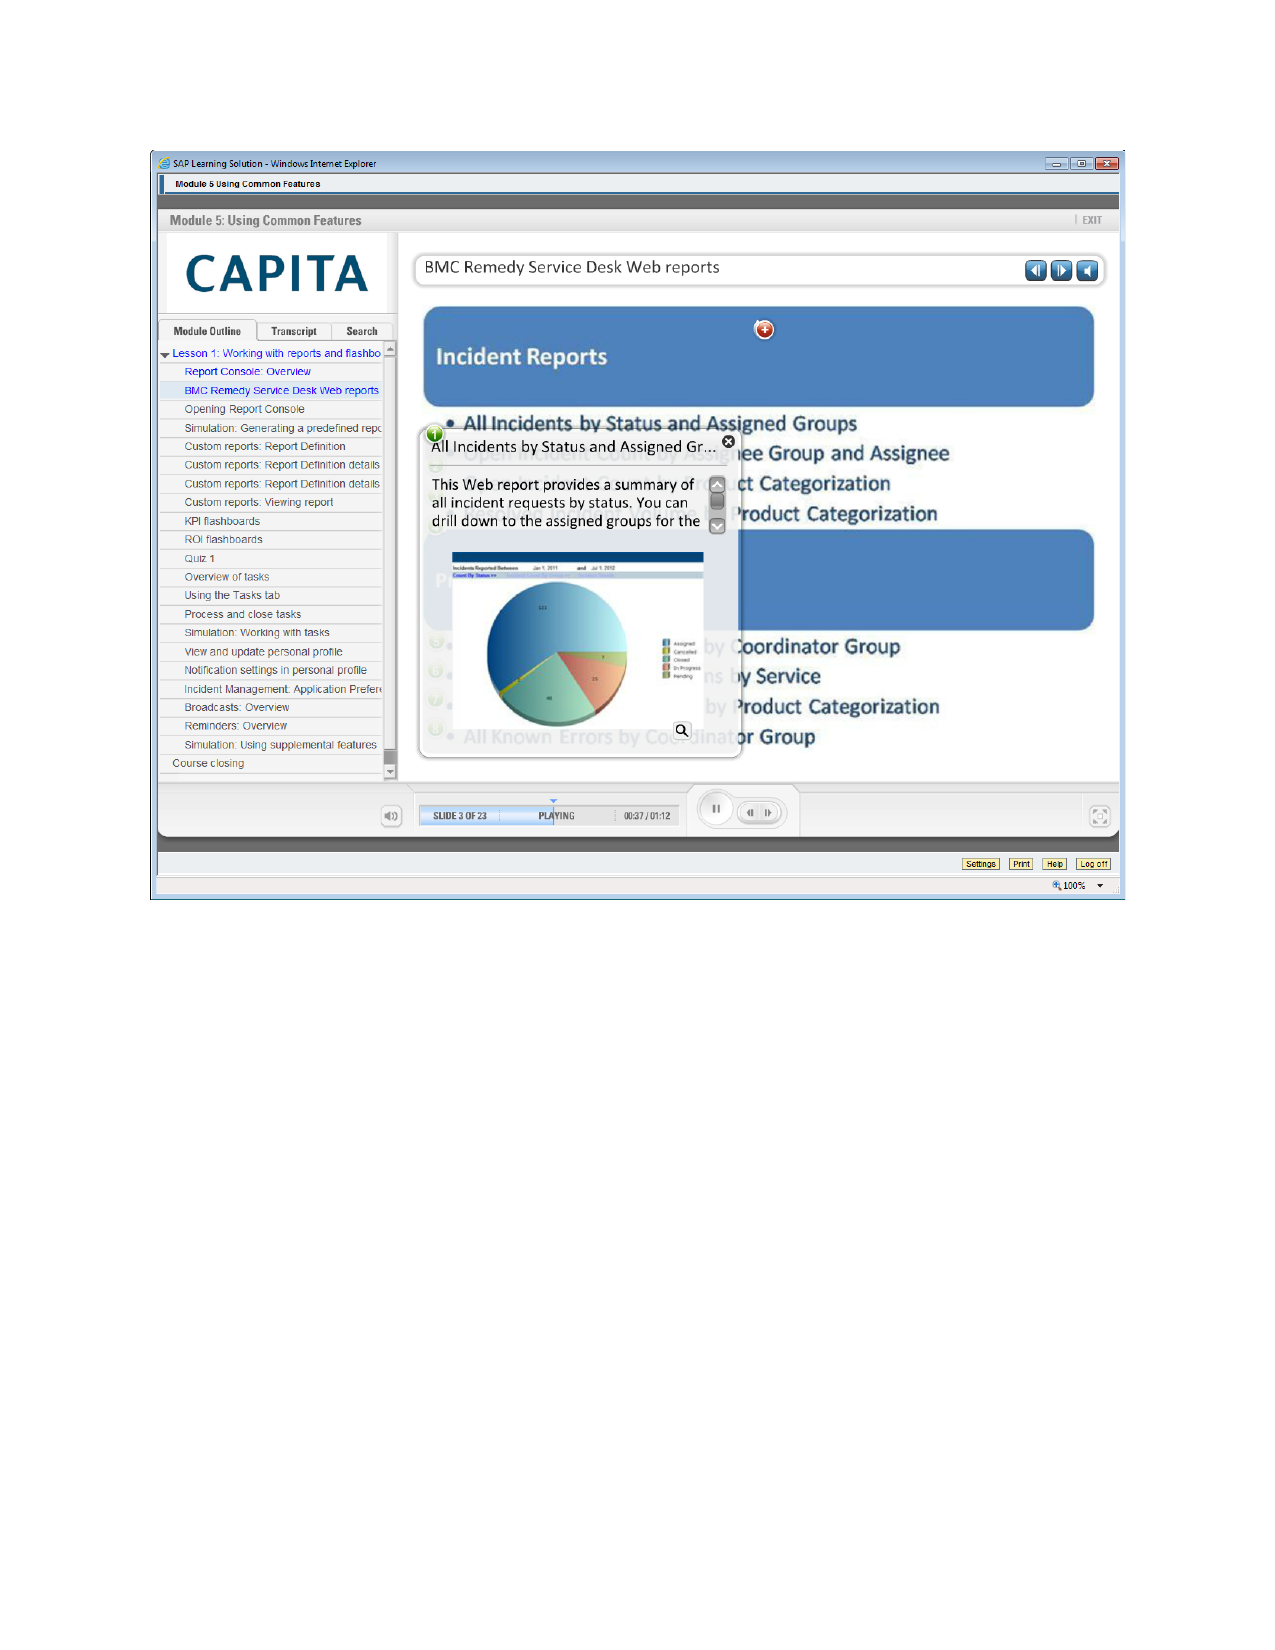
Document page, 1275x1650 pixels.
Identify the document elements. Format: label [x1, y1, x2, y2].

picture [150, 150, 1125, 900]
